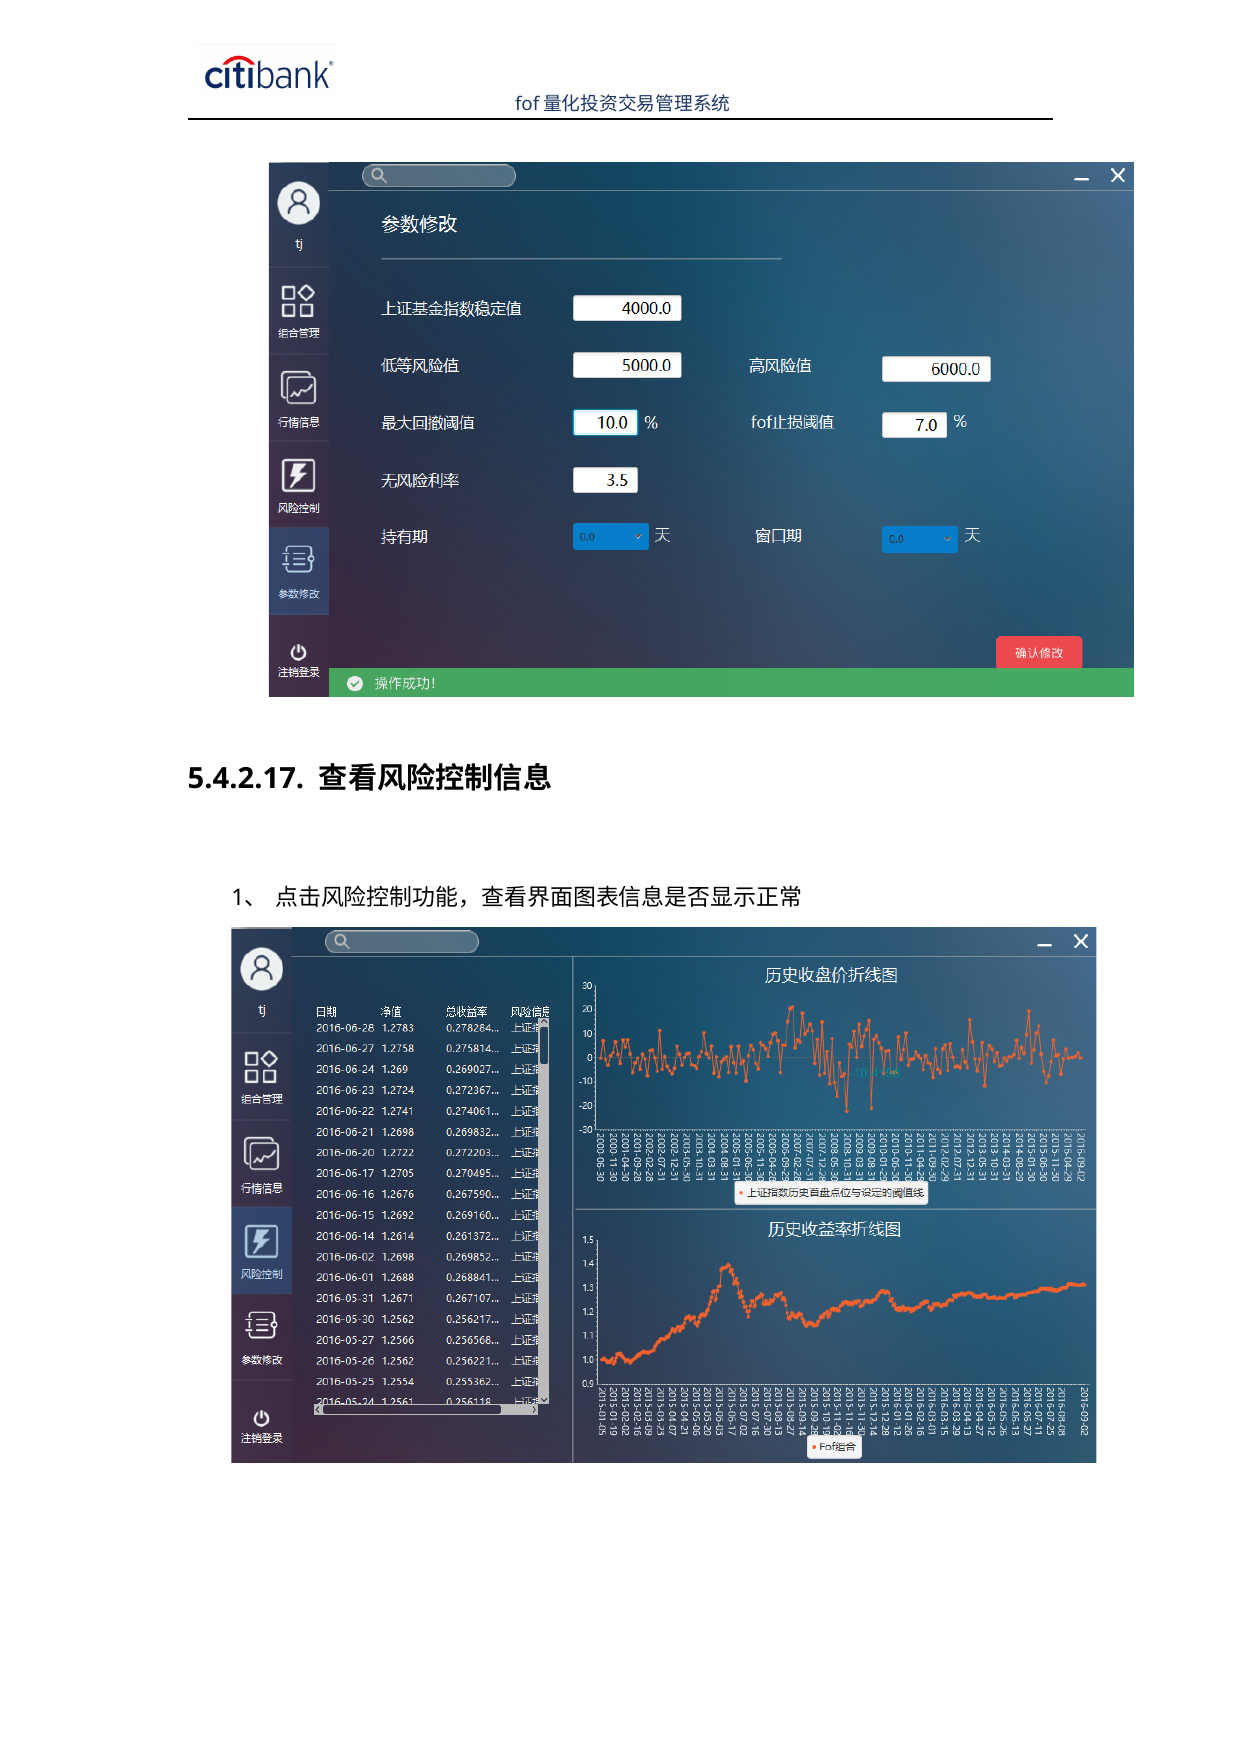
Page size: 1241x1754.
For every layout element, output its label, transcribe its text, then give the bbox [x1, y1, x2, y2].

text 1、 点击风险控制功能，查看界面图表信息是否显示正常 [187, 862, 1053, 927]
picture [195, 44, 337, 99]
picture [231, 927, 1097, 1463]
subtitle 查看风险控制信息 [187, 744, 1053, 809]
picture [268, 162, 1134, 697]
